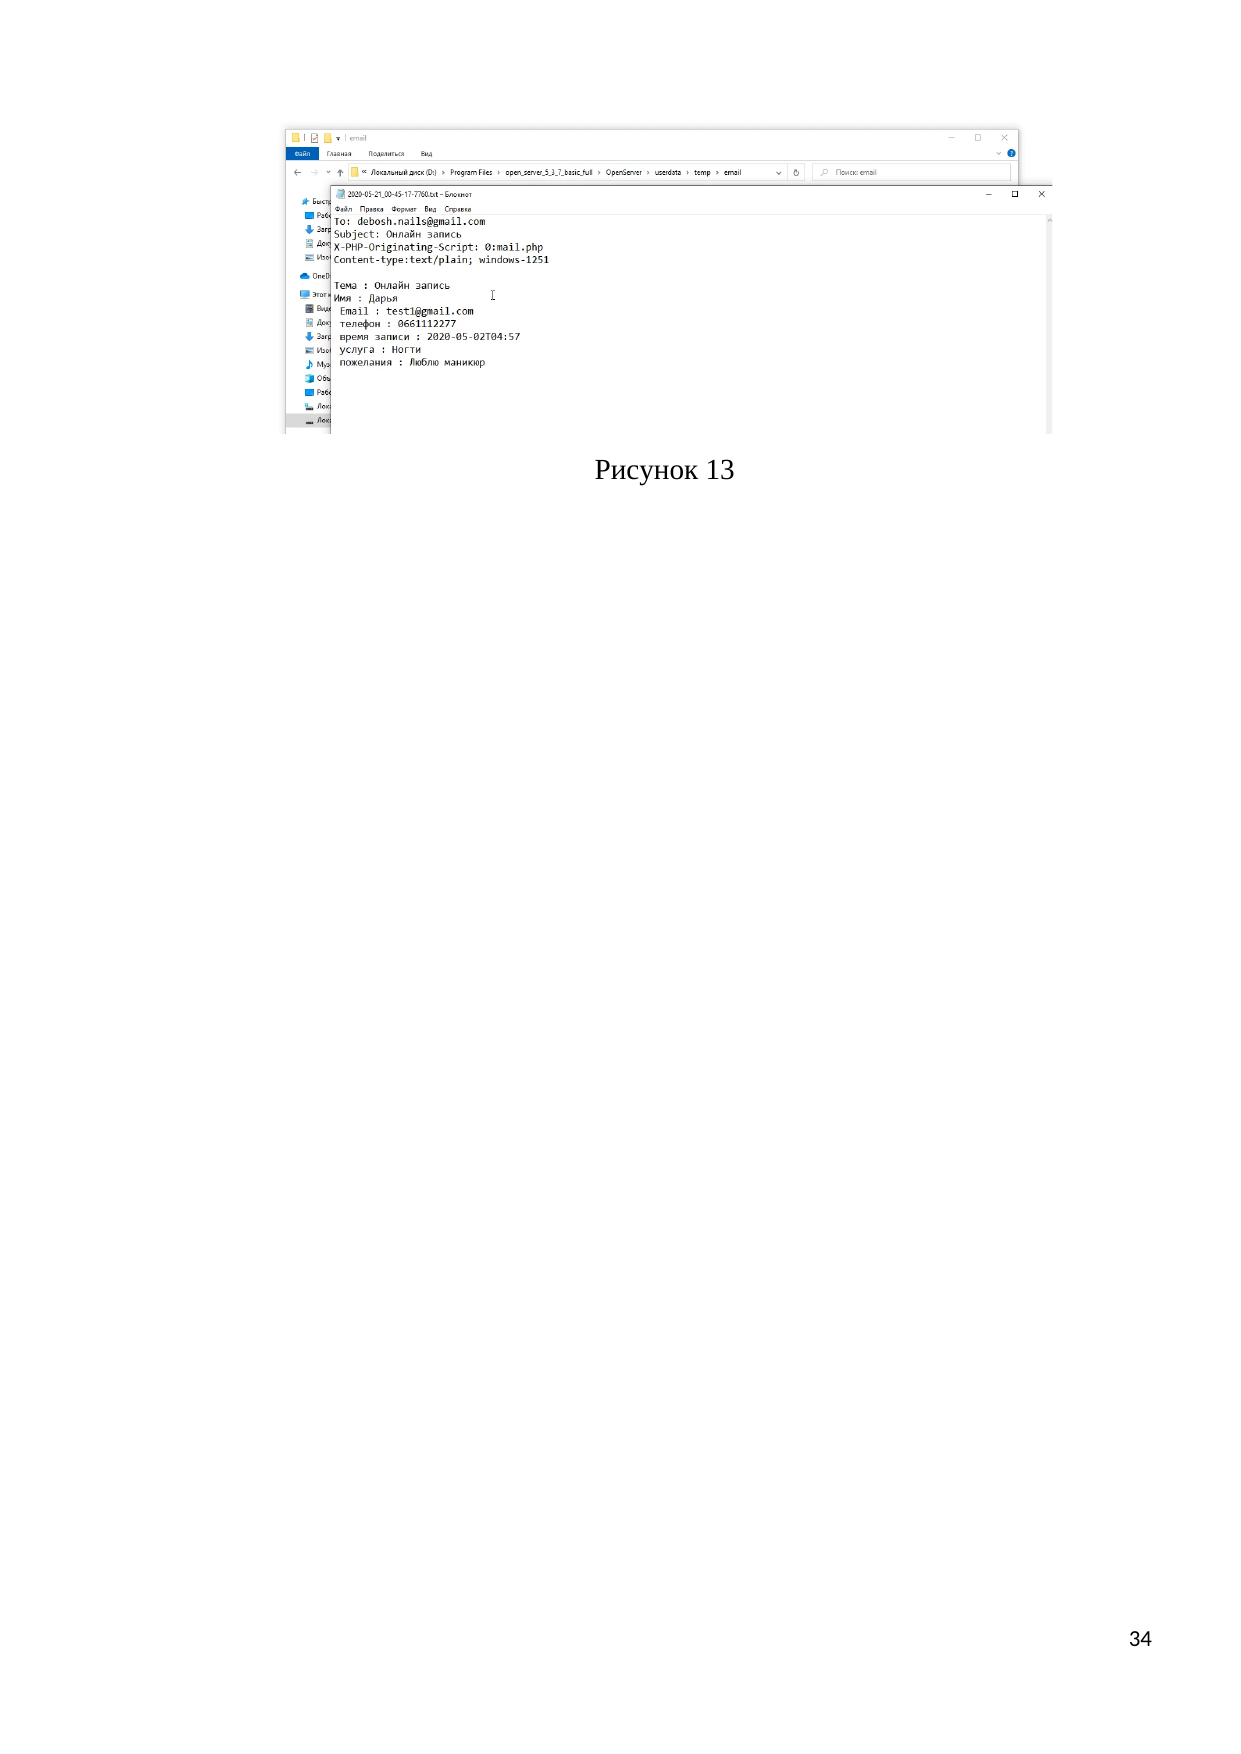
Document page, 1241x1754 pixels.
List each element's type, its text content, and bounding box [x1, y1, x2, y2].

picture [276, 118, 1053, 434]
text Рисунок 13 [177, 452, 1152, 486]
